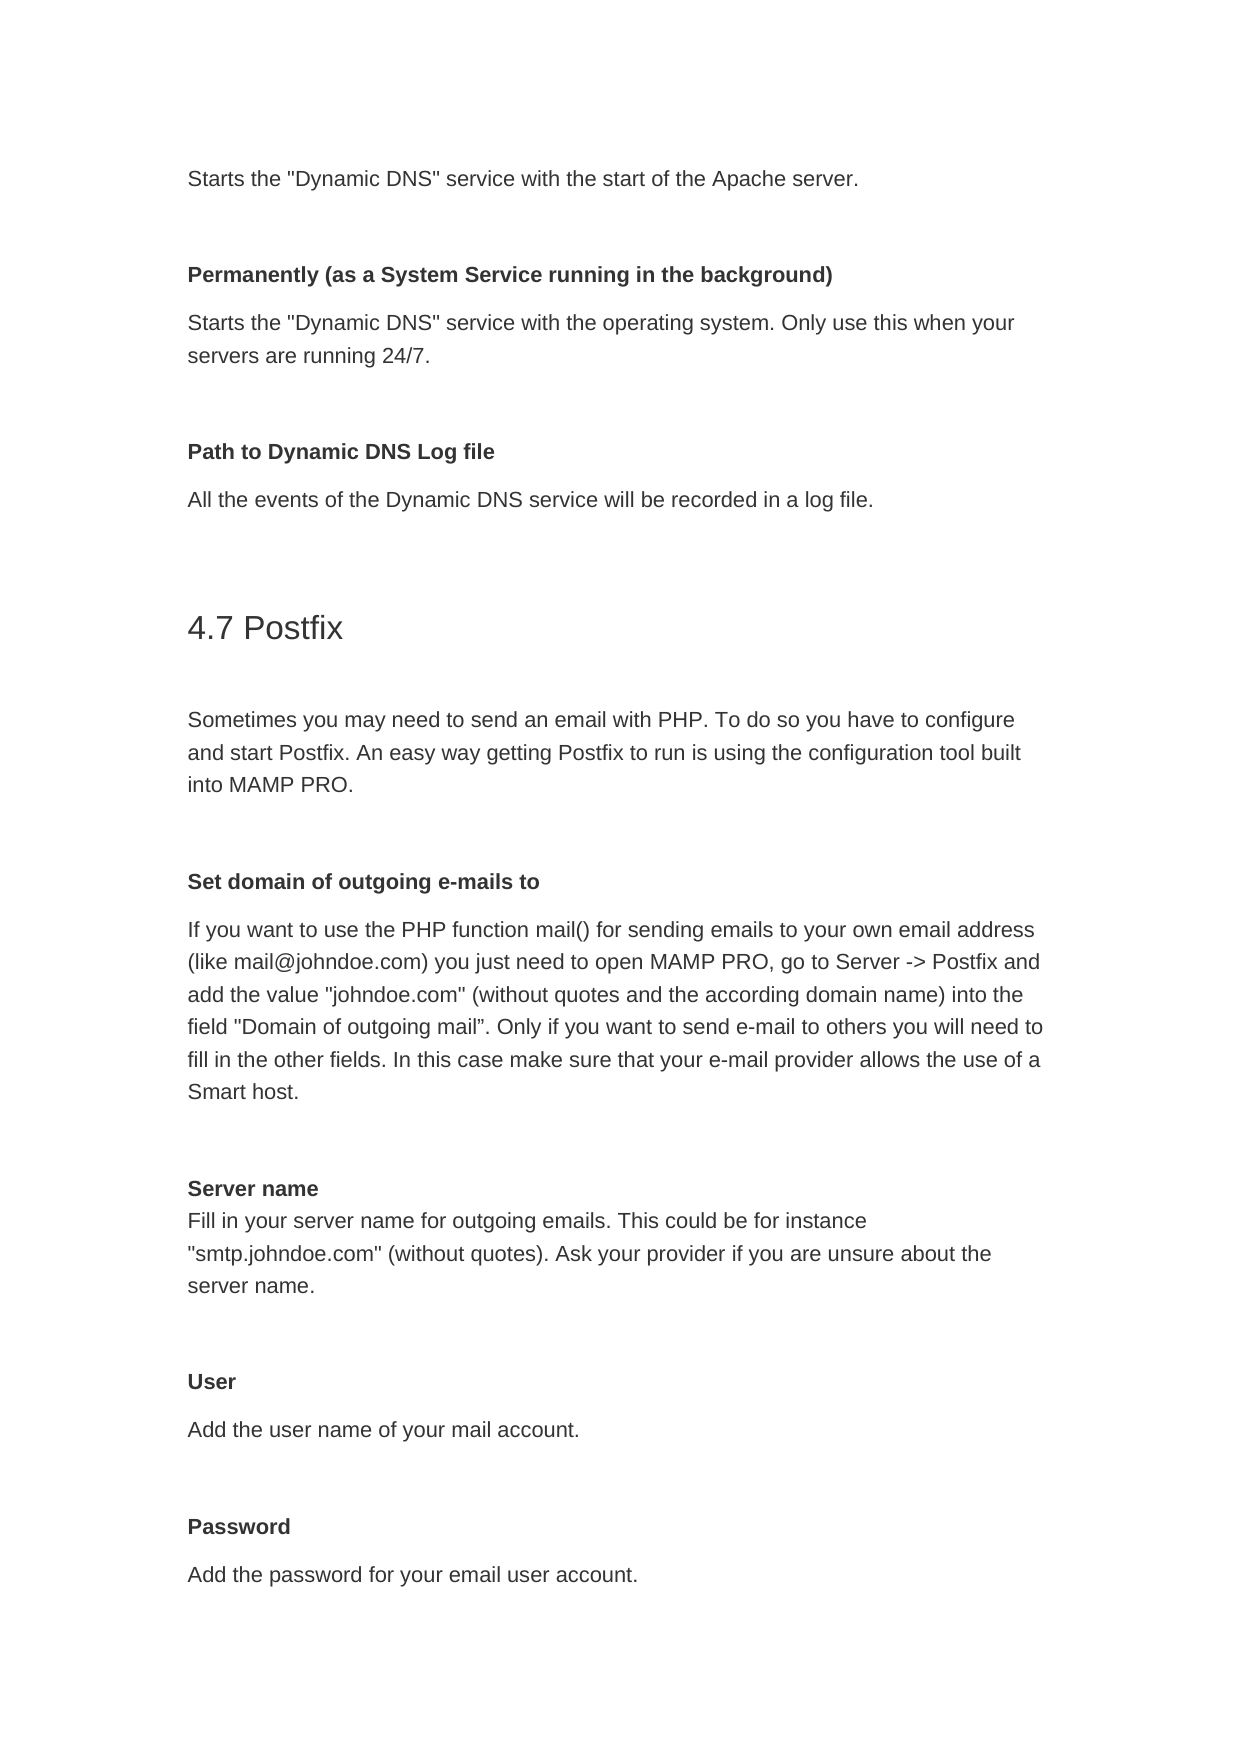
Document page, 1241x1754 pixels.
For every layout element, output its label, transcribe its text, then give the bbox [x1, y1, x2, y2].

text Sometimes you may need to send an email with PHP. To do so you have to configure and start Postfix. An easy way getting Postfix to run is using the configuration tool built into MAMP PRO. [187, 704, 1053, 801]
text Permanently (as a System Service running in the background) [187, 258, 1053, 291]
text Add the password for your email user account. [187, 1558, 1053, 1591]
subtitle 4.7 Postfix [187, 595, 1053, 660]
text Set domain of outgoing e-mails to [187, 865, 1053, 897]
text Password [187, 1510, 1053, 1542]
text Starts the "Dynamic DNS" service with the start of the Apache server. [187, 162, 1053, 194]
text All the events of the Dynamic DNS service will be recorded in a log file. [187, 483, 1053, 516]
text User [187, 1366, 1053, 1398]
text Starts the "Dynamic DNS" service with the operating system. Only use this when your servers are running 24/7. [187, 306, 1053, 371]
text Path to Dynamic DNS Log file [187, 435, 1053, 468]
text Server name Fill in your server name for outgoing emails. This could be for instance "smtp.johndoe.com" (without quotes). Ask your provider if you are unsure about the server name. [187, 1172, 1053, 1302]
text If you want to use the PHP function mail() for sending emails to your own email address (like mail@johndoe.com) you just need to open MAMP PRO, go to Server -> Postfix and add the value "johndoe.com" (without quotes and the according domain name) into the field "Domain of outgoing mail”. Only if you want to send e-mail to others you will need to fill in the other fields. In this case make sure that your e-mail provider allows the use of a Smart host. [187, 913, 1053, 1108]
text Add the user name of your mail account. [187, 1414, 1053, 1446]
